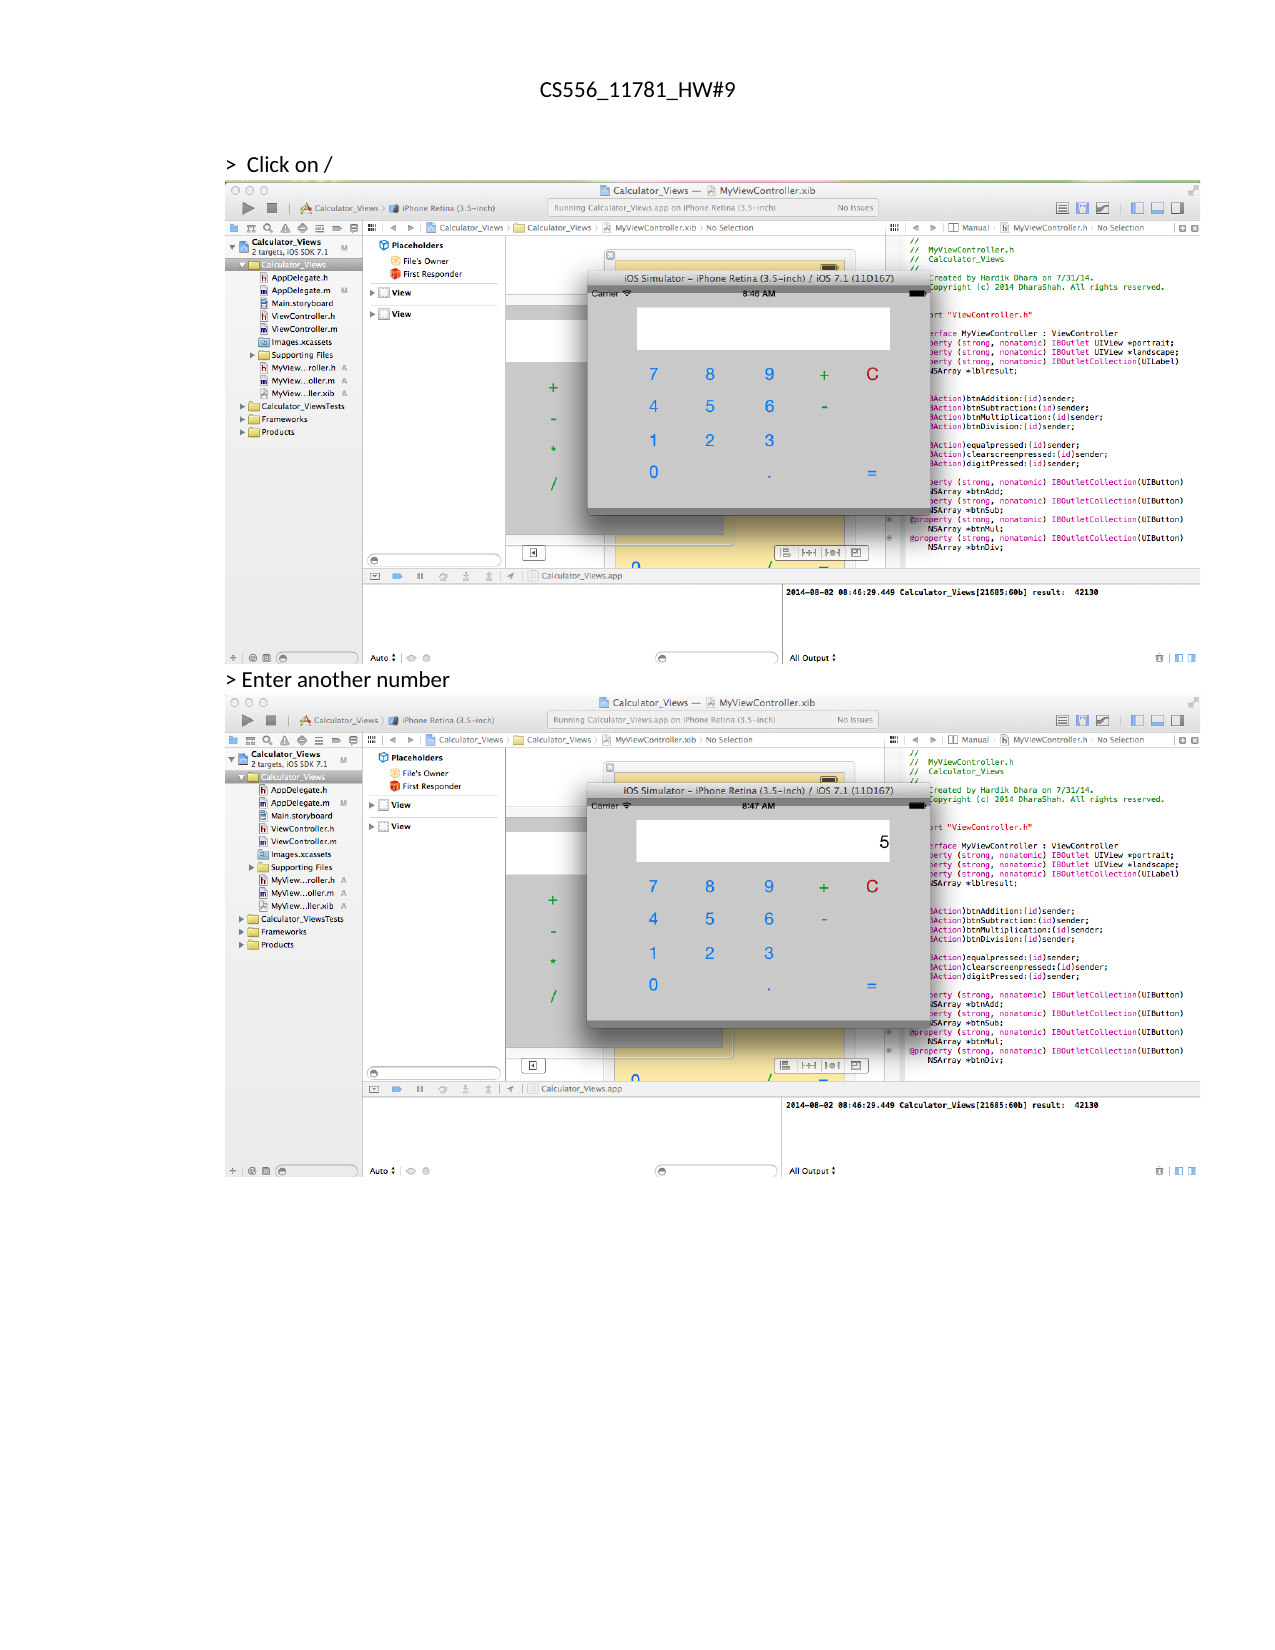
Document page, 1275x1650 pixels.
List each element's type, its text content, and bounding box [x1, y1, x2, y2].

picture [225, 180, 1200, 664]
list > Enter another number [225, 666, 1125, 695]
list > Click on / [225, 150, 1125, 180]
picture [225, 695, 1200, 1177]
